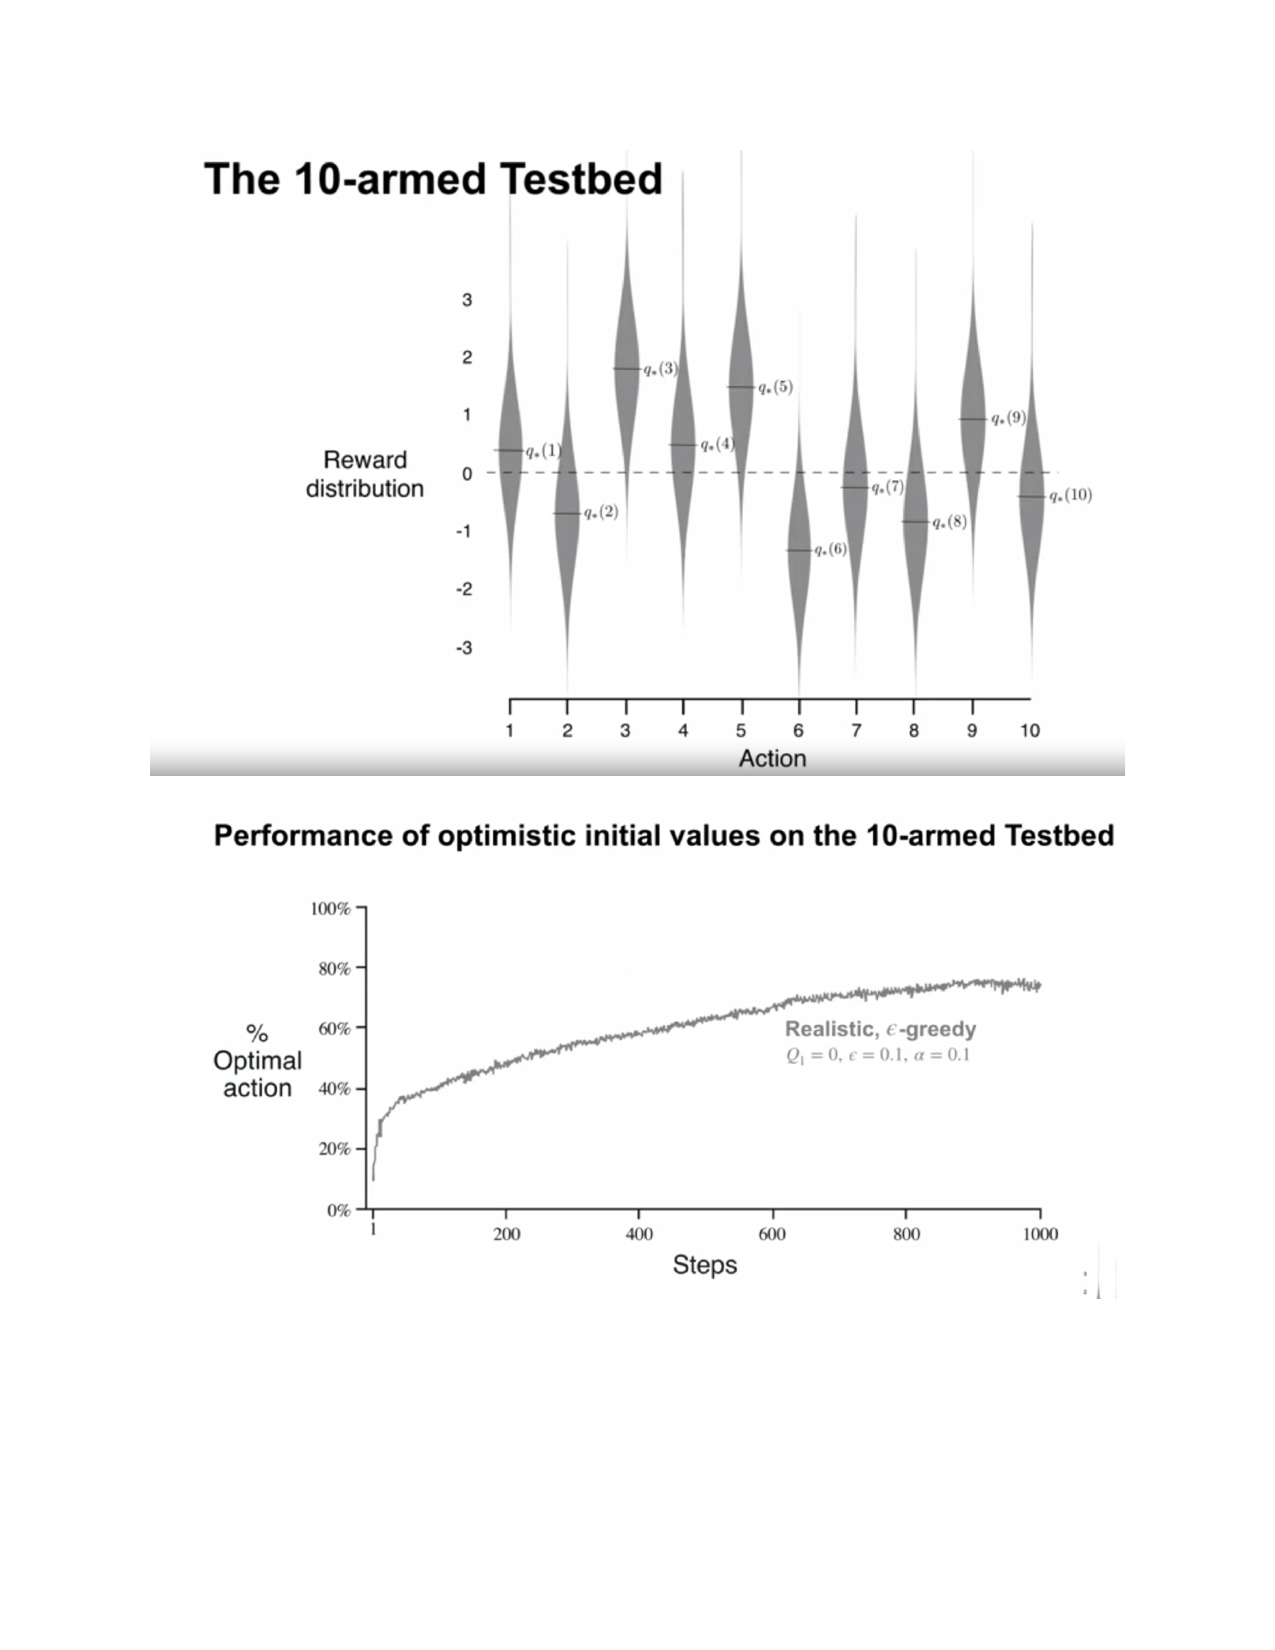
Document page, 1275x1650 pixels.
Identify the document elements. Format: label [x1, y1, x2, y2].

picture [150, 150, 1125, 1299]
